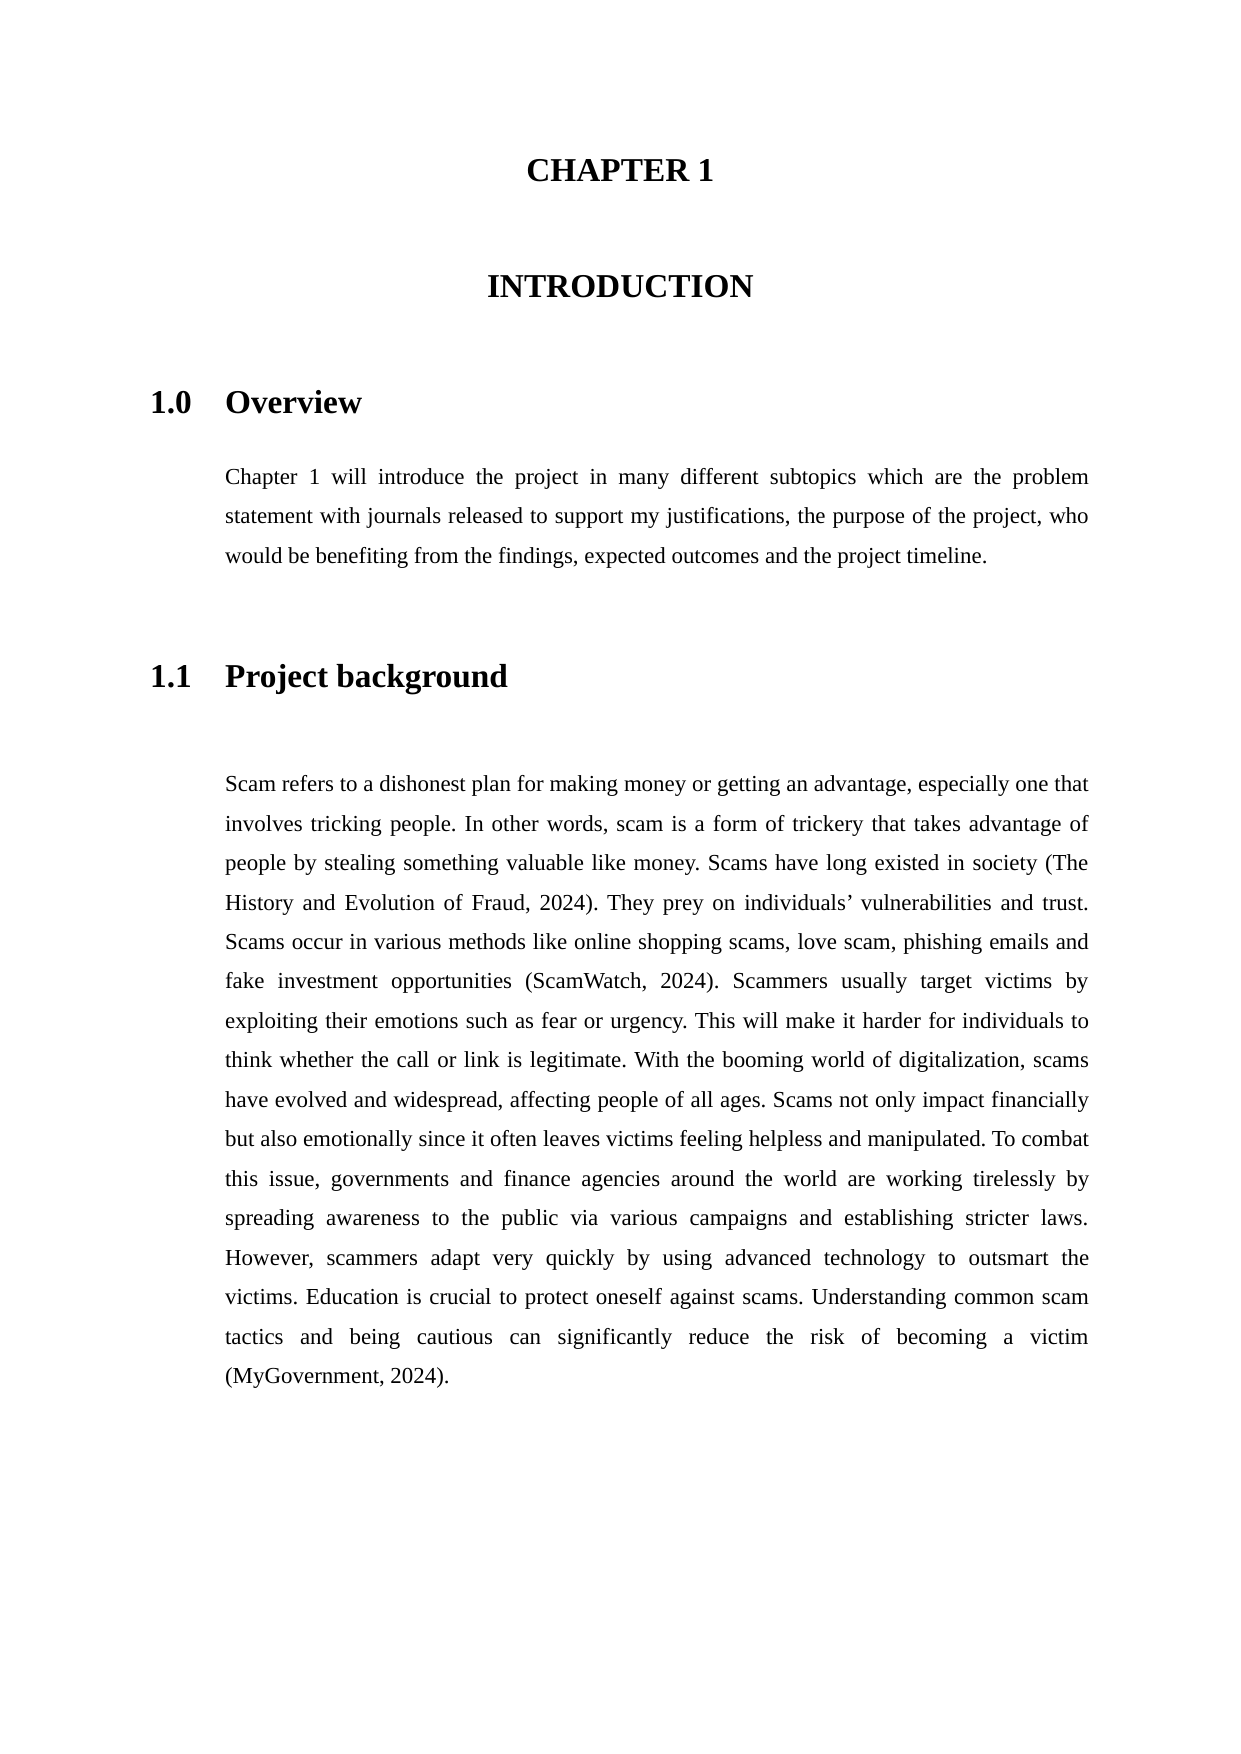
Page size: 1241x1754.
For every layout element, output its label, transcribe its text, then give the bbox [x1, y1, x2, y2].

list Overview [150, 382, 1090, 420]
list Chapter 1 will introduce the project in many different subtopics which are the problem statement with journals released to support my justifications, the purpose of the project, who would be benefiting from the findings, expected outcomes and the project timeline. [225, 463, 1090, 568]
text 1.1 Project background [150, 656, 1090, 694]
text Scam refers to a dishonest plan for making money or getting an advantage, especially one that involves tricking people. In other words, scam is a form of trickery that takes advantage of people by stealing something valuable like money. Scams have long existed in society (The History and Evolution of Fraud, 2024). They prey on individuals’ vulnerabilities and trust. Scams occur in various methods like online shopping scams, love scam, phishing emails and fake investment opportunities (ScamWatch, 2024). Scammers usually target victims by exploiting their emotions such as fear or urgency. This will make it harder for individuals to think whether the call or link is legitimate. With the booming world of digitalization, scams have evolved and widespread, affecting people of all ages. Scams not only impact financially but also emotionally since it often leaves victims feeling helpless and manipulated. To combat this issue, governments and finance agencies around the world are working tirelessly by spreading awareness to the public via various campaigns and establishing stricter laws. However, scammers adapt very quickly by using advanced technology to outsmart the victims. Education is crucial to protect oneself against scams. Understanding common scam tactics and being cautious can significantly reduce the risk of becoming a victim (MyGovernment, 2024). [225, 770, 1090, 1389]
text CHAPTER 1 [150, 150, 1090, 188]
text INTRODUCTION [150, 266, 1090, 304]
